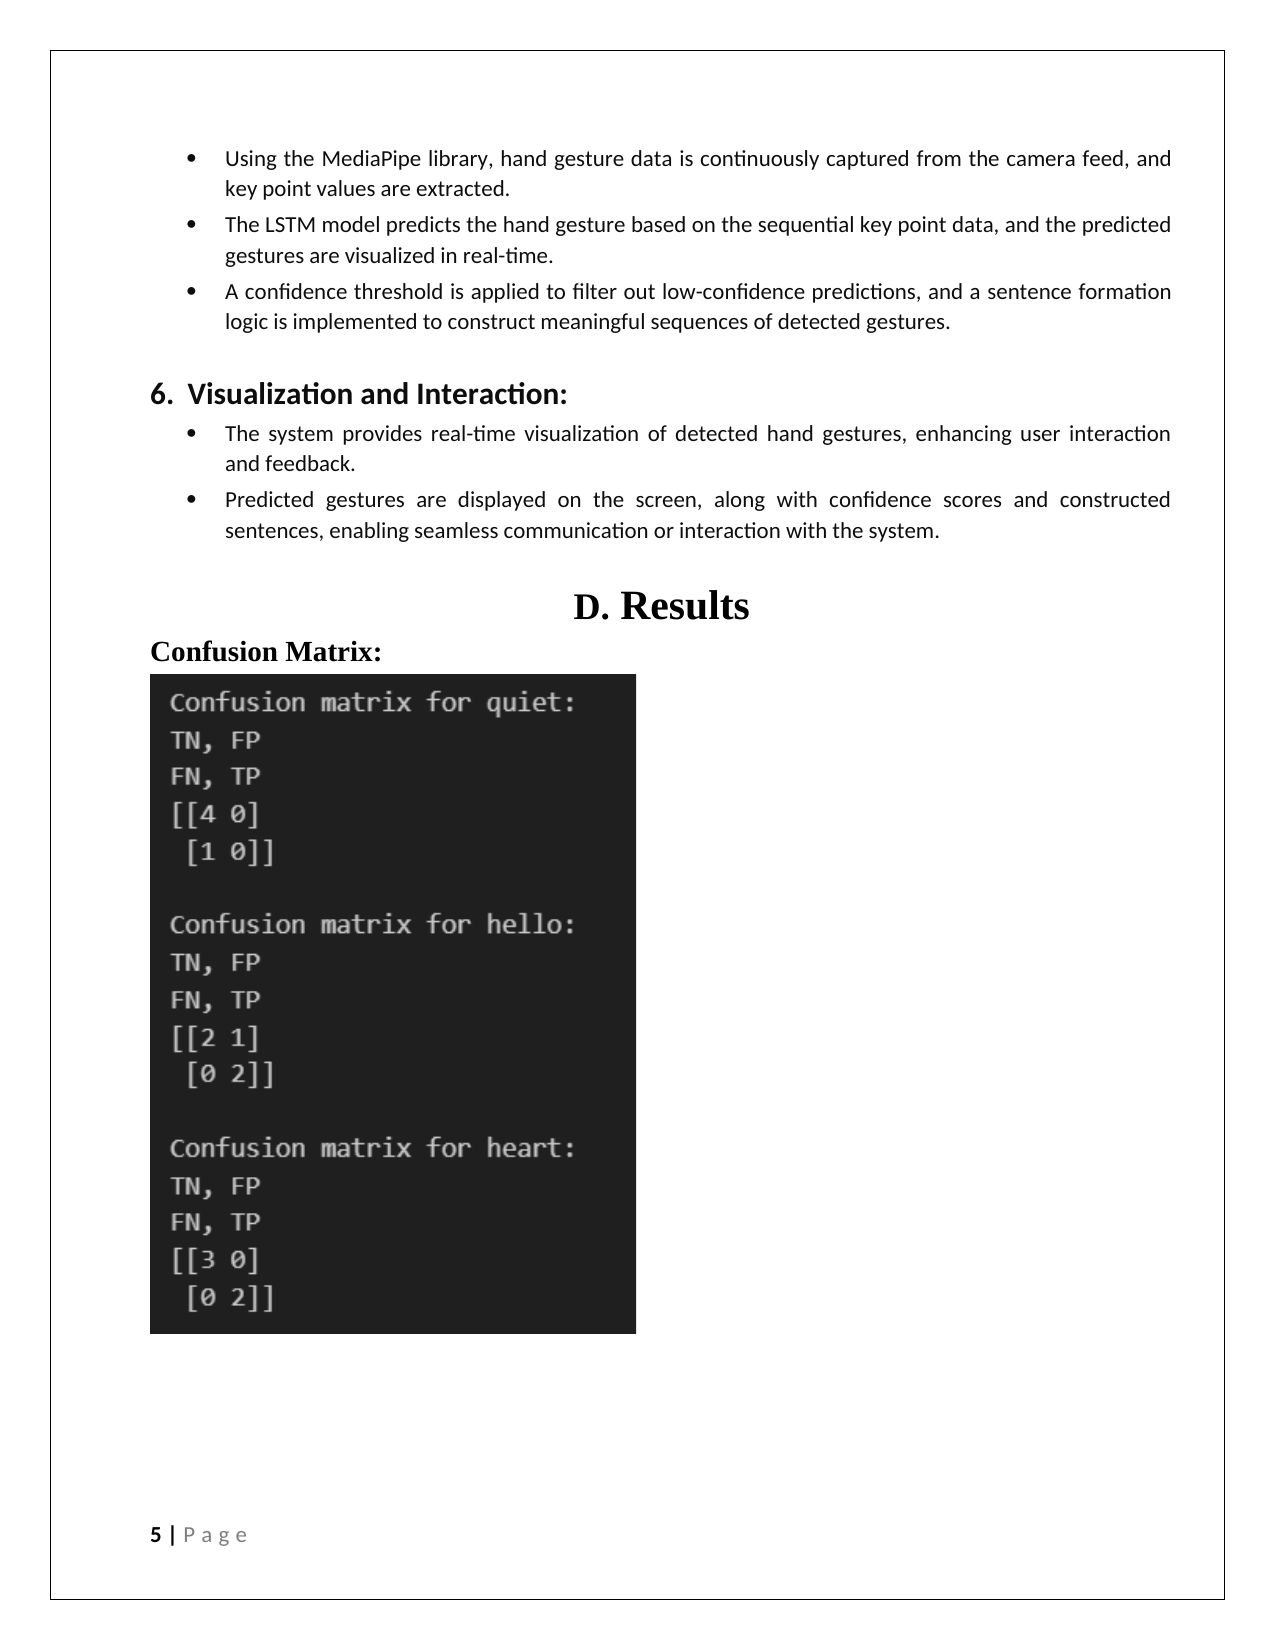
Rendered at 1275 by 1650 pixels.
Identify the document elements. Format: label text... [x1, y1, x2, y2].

picture [150, 674, 637, 1334]
list The LSTM model predicts the hand gesture based on the sequential key point data, and the predicted gestures are visualized in real-time. [187, 211, 1173, 269]
list Visualization and Interaction: [150, 374, 1173, 412]
text D. Results [150, 552, 1173, 628]
list The system provides real-time visualization of detected hand gestures, enhancing user interaction and feedback. [187, 419, 1173, 477]
list Predicted gestures are displayed on the screen, along with confidence scores and constructed sentences, enabling seamless communication or interaction with the system. [187, 486, 1173, 544]
text Confusion Matrix: [150, 634, 1173, 668]
list Using the MediaPipe library, hand gesture data is continuously captured from the camera feed, and key point values are extracted. [187, 144, 1173, 202]
list A confidence threshold is applied to filter out low-confidence predictions, and a sentence formation logic is implemented to construct meaningful sequences of detected gestures. [187, 277, 1173, 336]
